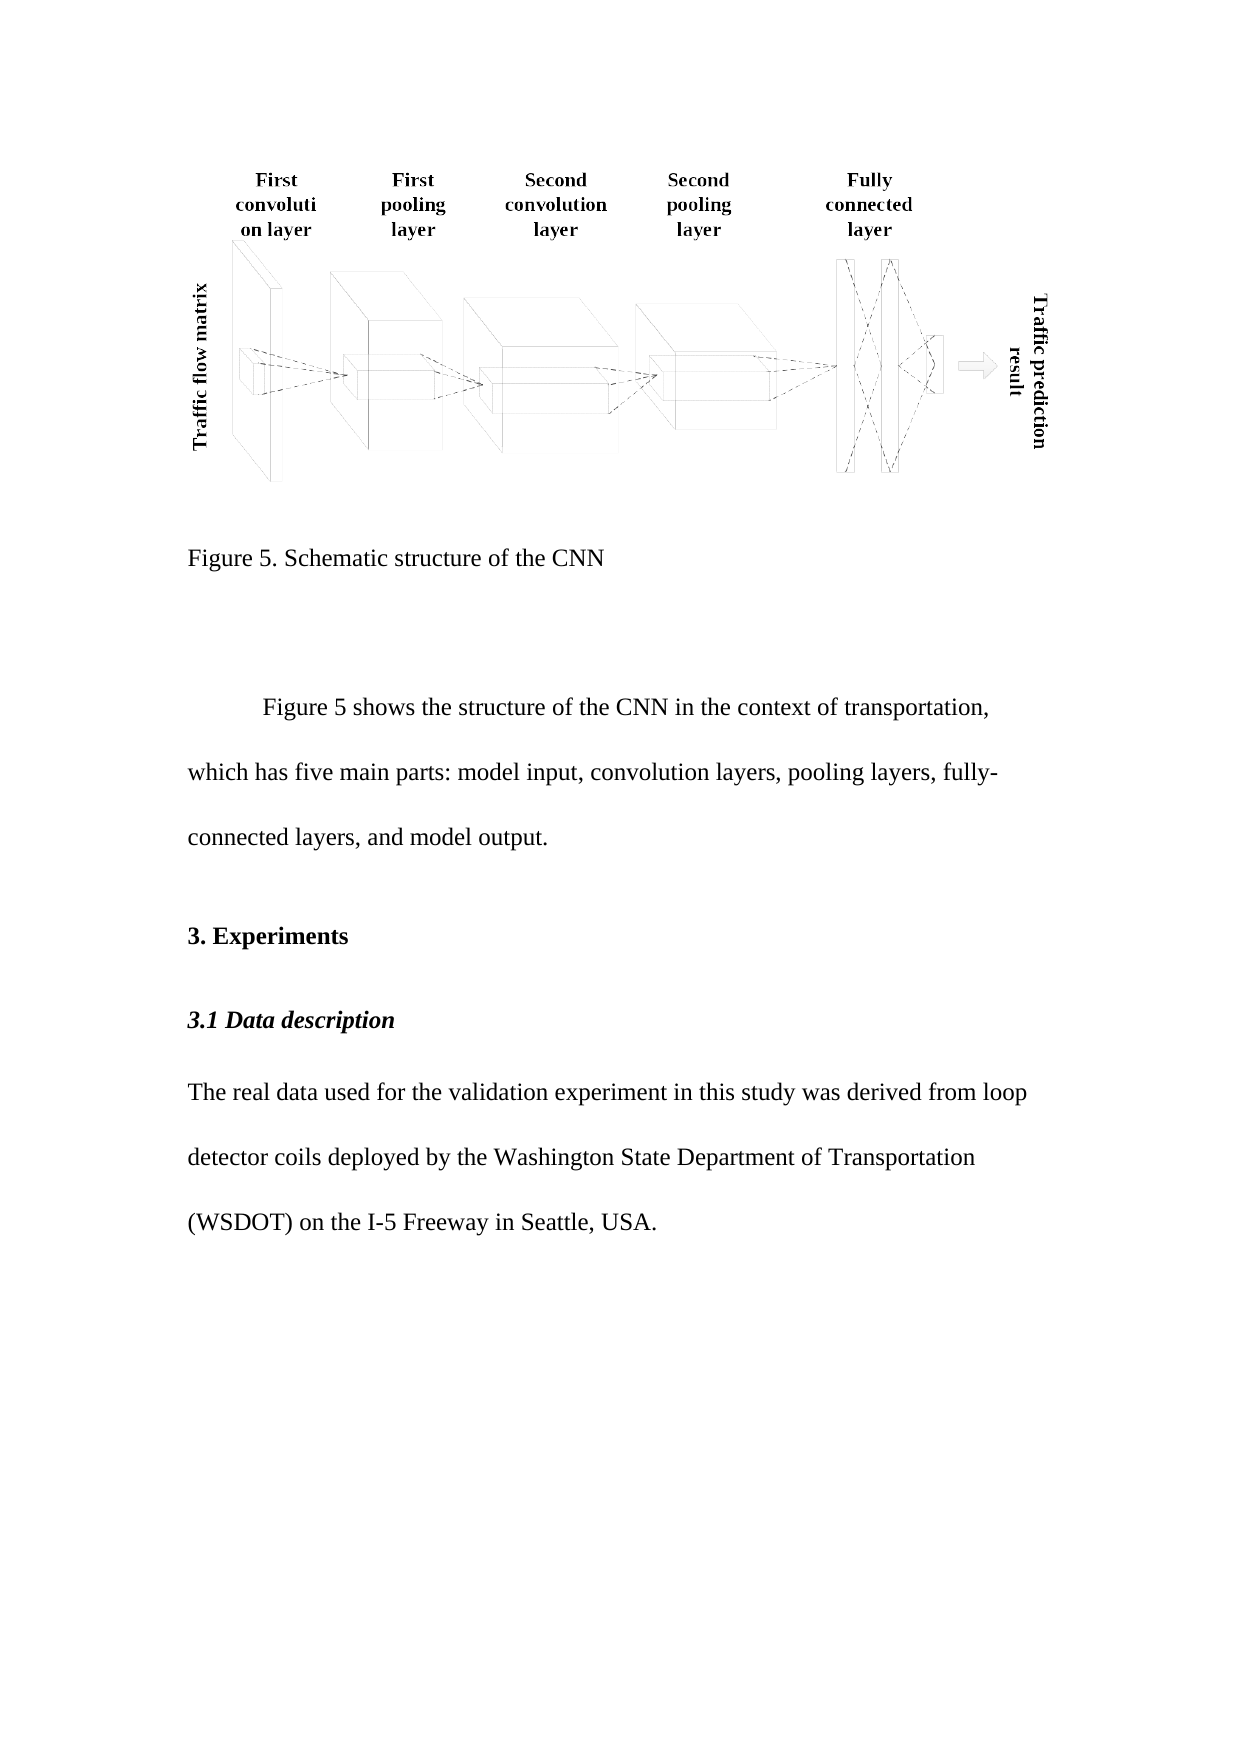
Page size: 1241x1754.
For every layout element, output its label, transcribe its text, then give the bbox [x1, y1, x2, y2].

subtitle 3.1 Data description [187, 1004, 994, 1036]
text Figure 5 shows the structure of the CNN in the context of transportation, which has five main parts: model input, convolution layers, pooling layers, fully-connected layers, and model output. [187, 691, 1053, 853]
text The real data used for the validation experiment in this study was derived from loop detector coils deployed by the Washington State Department of Transportation (WSDOT) on the I-5 Freeway in Seattle, USA. [187, 1076, 1053, 1238]
subtitle 3. Experiments [187, 919, 994, 952]
title Figure 5. Schematic structure of the CNN [187, 541, 1053, 573]
